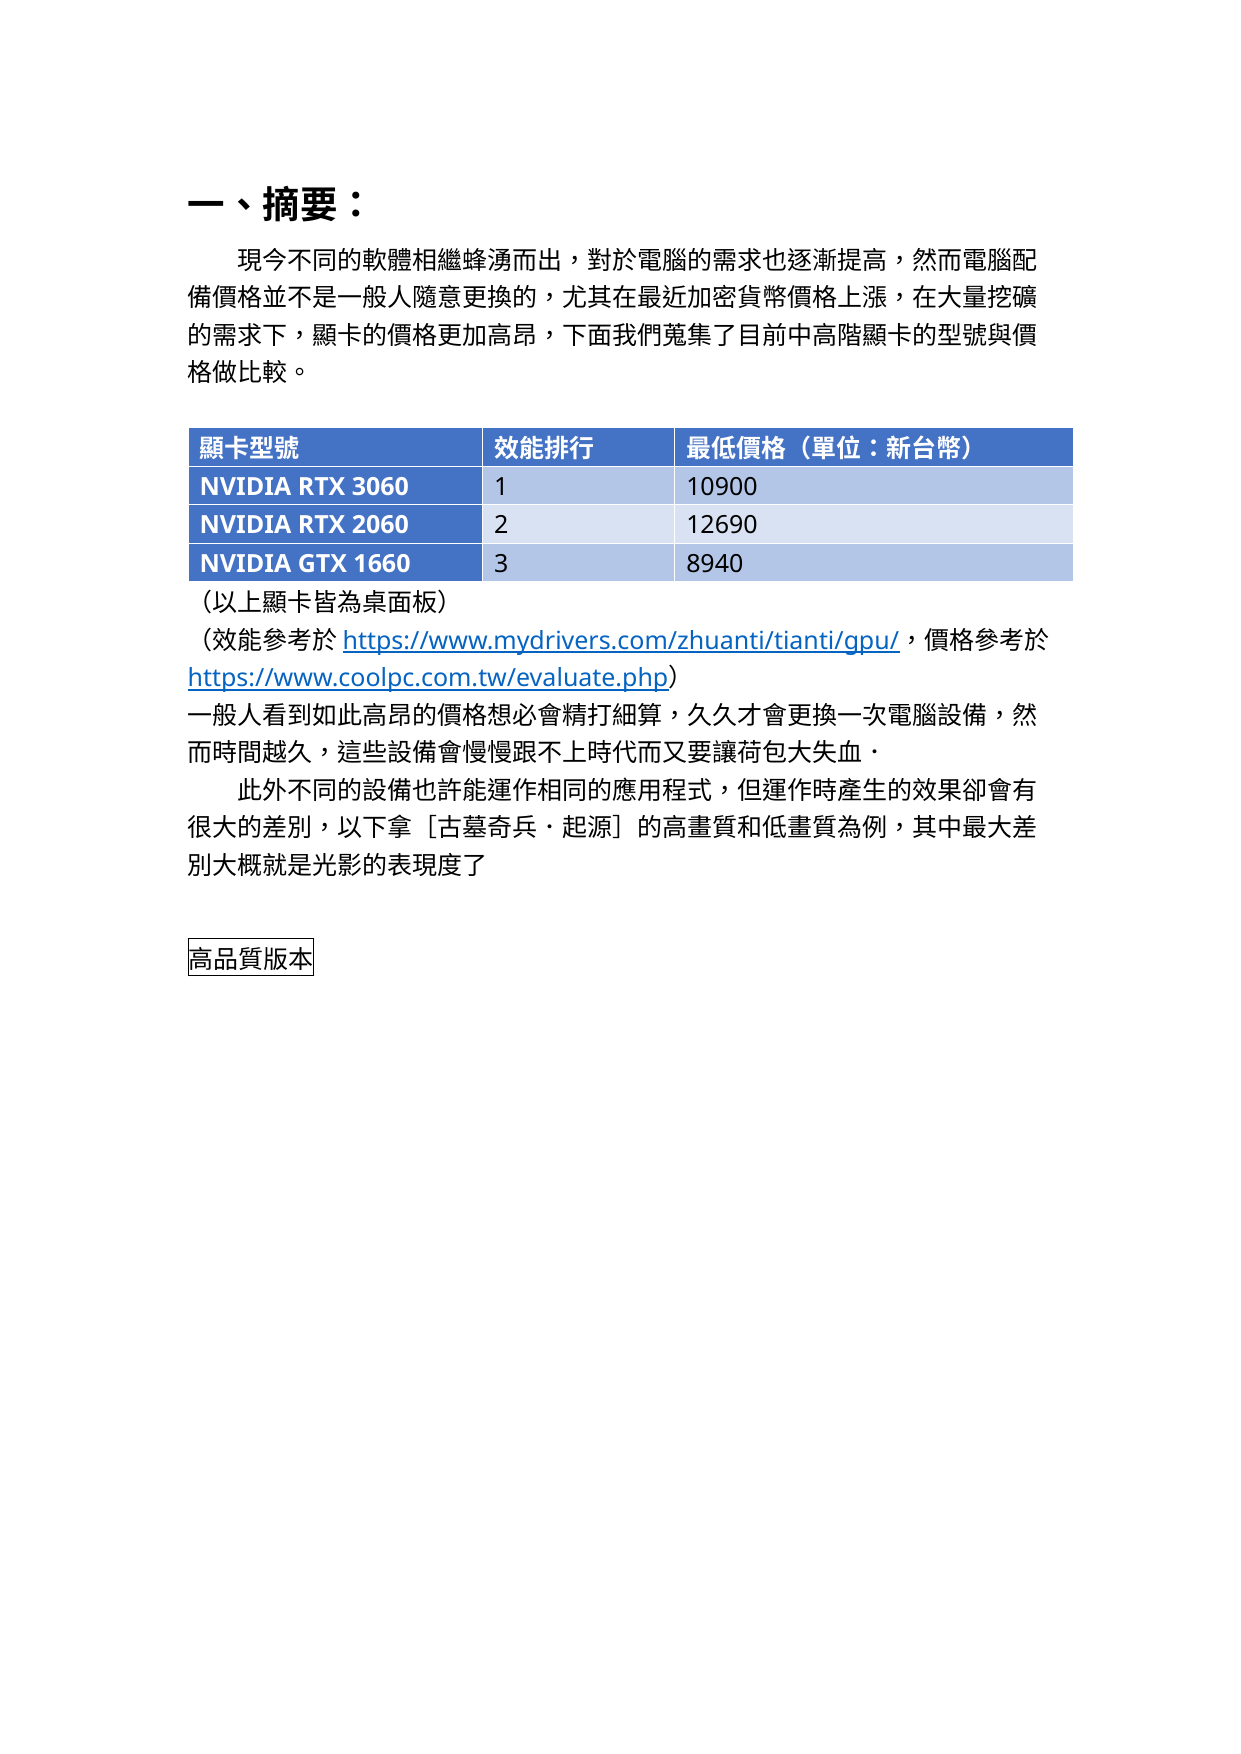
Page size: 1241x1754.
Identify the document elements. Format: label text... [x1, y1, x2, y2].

table_cell NVIDIA RTX 2060 [189, 505, 482, 543]
table_cell 3 [483, 544, 674, 581]
table_header 顯卡型號 [189, 428, 482, 466]
text （以上顯卡皆為桌面板） [187, 582, 1053, 620]
text 現今不同的軟體相繼蜂湧而出，對於電腦的需求也逐漸提高，然而電腦配備價格並不是一般人隨意更換的，尤其在最近加密貨幣價格上漲，在大量挖礦的需求下，顯卡的價格更加高昂，下面我們蒐集了目前中高階顯卡的型號與價格做比較。 [187, 239, 1053, 389]
text （效能參考於https://www.mydrivers.com/zhuanti/tianti/gpu/，價格參考於https://www.coolpc.com.tw/evaluate.php） [187, 620, 1053, 695]
table_cell 12690 [675, 505, 1073, 543]
table_header 效能排行 [483, 428, 674, 466]
table_cell 1 [483, 467, 674, 504]
table_header 最低價格（單位：新台幣） [675, 428, 1073, 466]
table_cell NVIDIA RTX 3060 [189, 467, 482, 504]
table_cell 2 [483, 505, 674, 543]
table_cell 8940 [675, 544, 1073, 581]
text 一、摘要： [187, 164, 1053, 239]
table_cell 10900 [675, 467, 1073, 504]
text 此外不同的設備也許能運作相同的應用程式，但運作時產生的效果卻會有很大的差別，以下拿［古墓奇兵．起源］的高畫質和低畫質為例，其中最大差別大概就是光影的表現度了 [187, 770, 1053, 882]
text 一般人看到如此高昂的價格想必會精打細算，久久才會更換一次電腦設備，然而時間越久，這些設備會慢慢跟不上時代而又要讓荷包大失血． [187, 695, 1053, 770]
table_cell NVIDIA GTX 1660 [189, 544, 482, 581]
text 高品質版本 [187, 920, 1053, 995]
